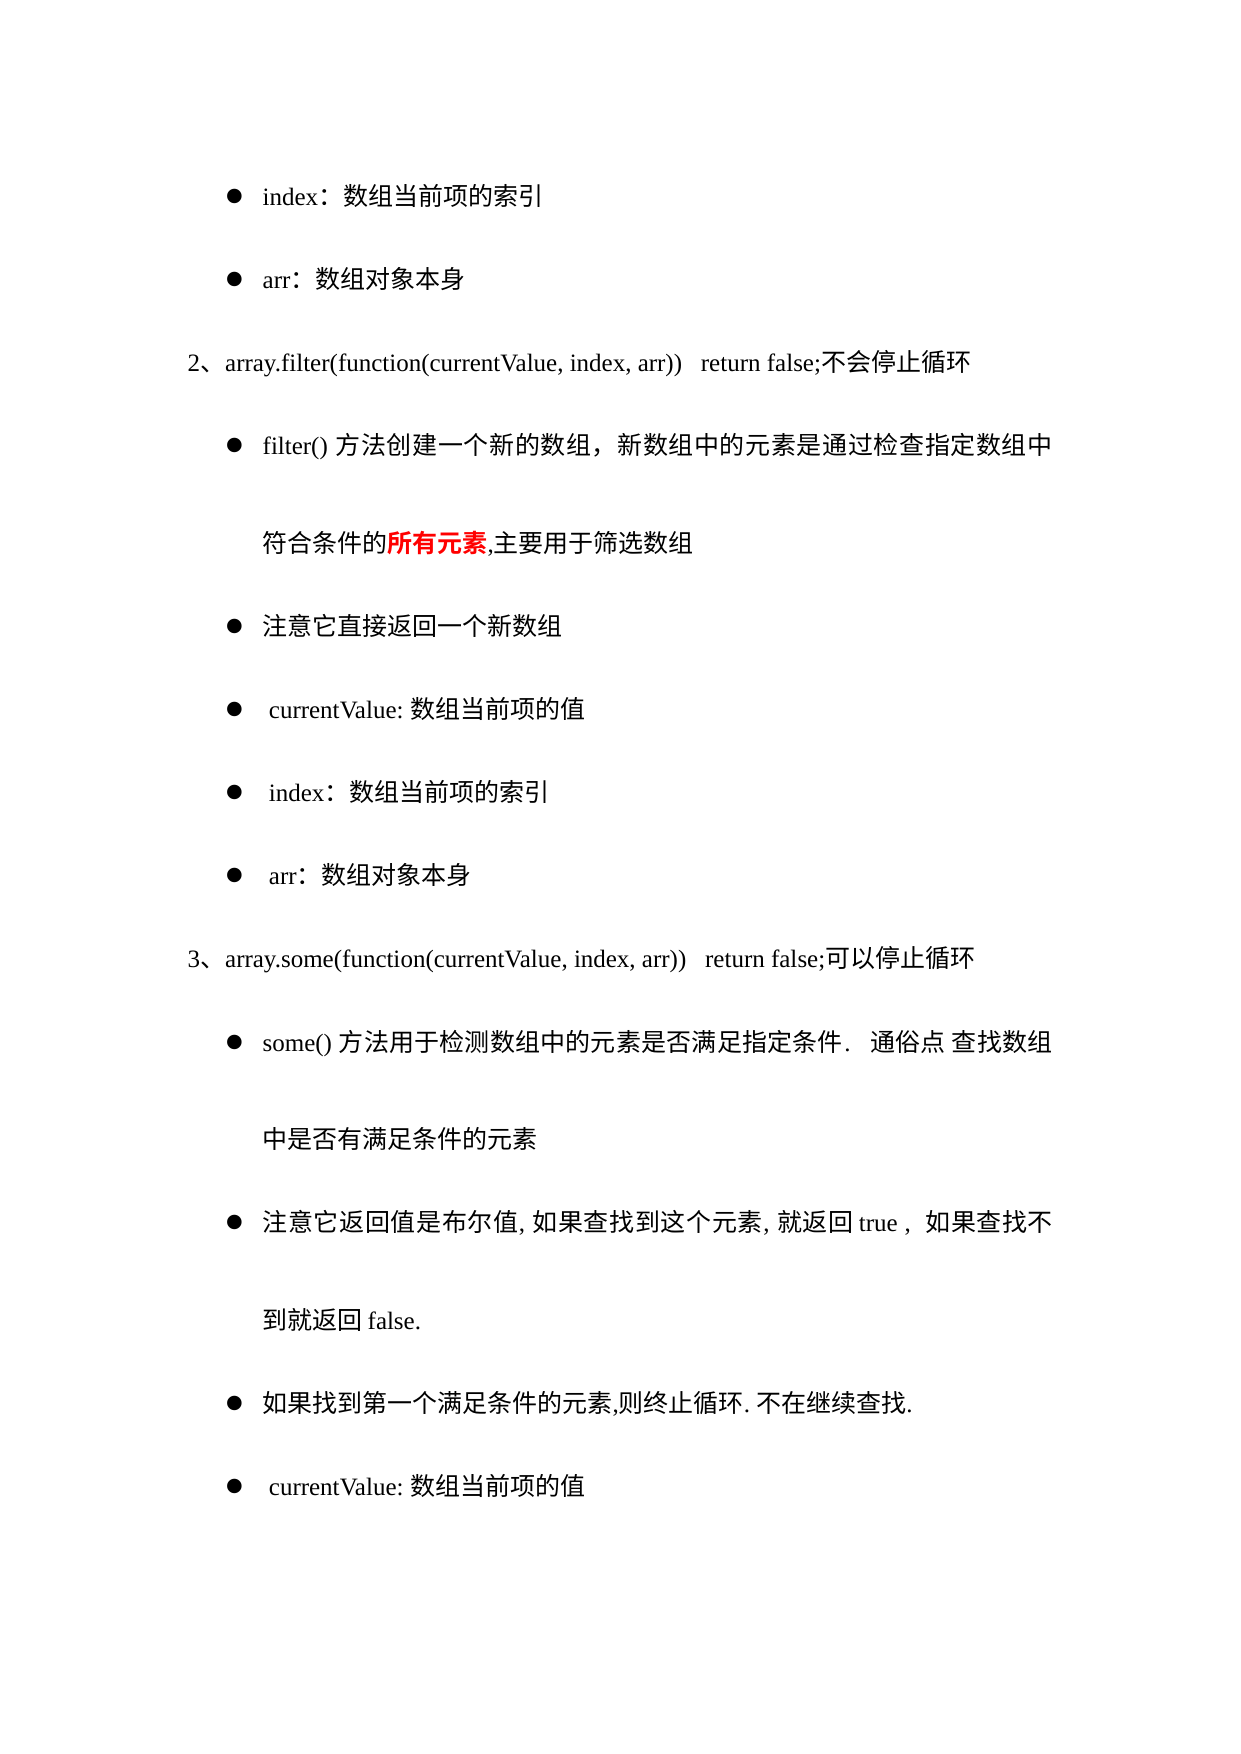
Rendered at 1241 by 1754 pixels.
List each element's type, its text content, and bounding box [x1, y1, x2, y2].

list 注意它直接返回一个新数组 [225, 592, 1053, 657]
list 注意它返回值是布尔值, 如果查找到这个元素, 就返回true , 如果查找不到就返回false. [225, 1188, 1053, 1351]
list index：数组当前项的索引 [225, 758, 1053, 823]
list index：数组当前项的索引 [225, 162, 1053, 227]
text 2、array.filter(function(currentValue, index, arr)) return false;不会停止循环 [187, 328, 1053, 393]
list some() 方法用于检测数组中的元素是否满足指定条件. 通俗点 查找数组中是否有满足条件的元素 [225, 1008, 1053, 1170]
text 3、array.some(function(currentValue, index, arr)) return false;可以停止循环 [187, 924, 1053, 989]
list filter() 方法创建一个新的数组，新数组中的元素是通过检查指定数组中符合条件的所有元素,主要用于筛选数组 [225, 411, 1053, 574]
list arr：数组对象本身 [225, 841, 1053, 906]
list arr：数组对象本身 [225, 245, 1053, 310]
list currentValue: 数组当前项的值 [225, 675, 1053, 740]
list 如果找到第一个满足条件的元素,则终止循环. 不在继续查找. [225, 1369, 1053, 1434]
list currentValue: 数组当前项的值 [225, 1452, 1053, 1517]
